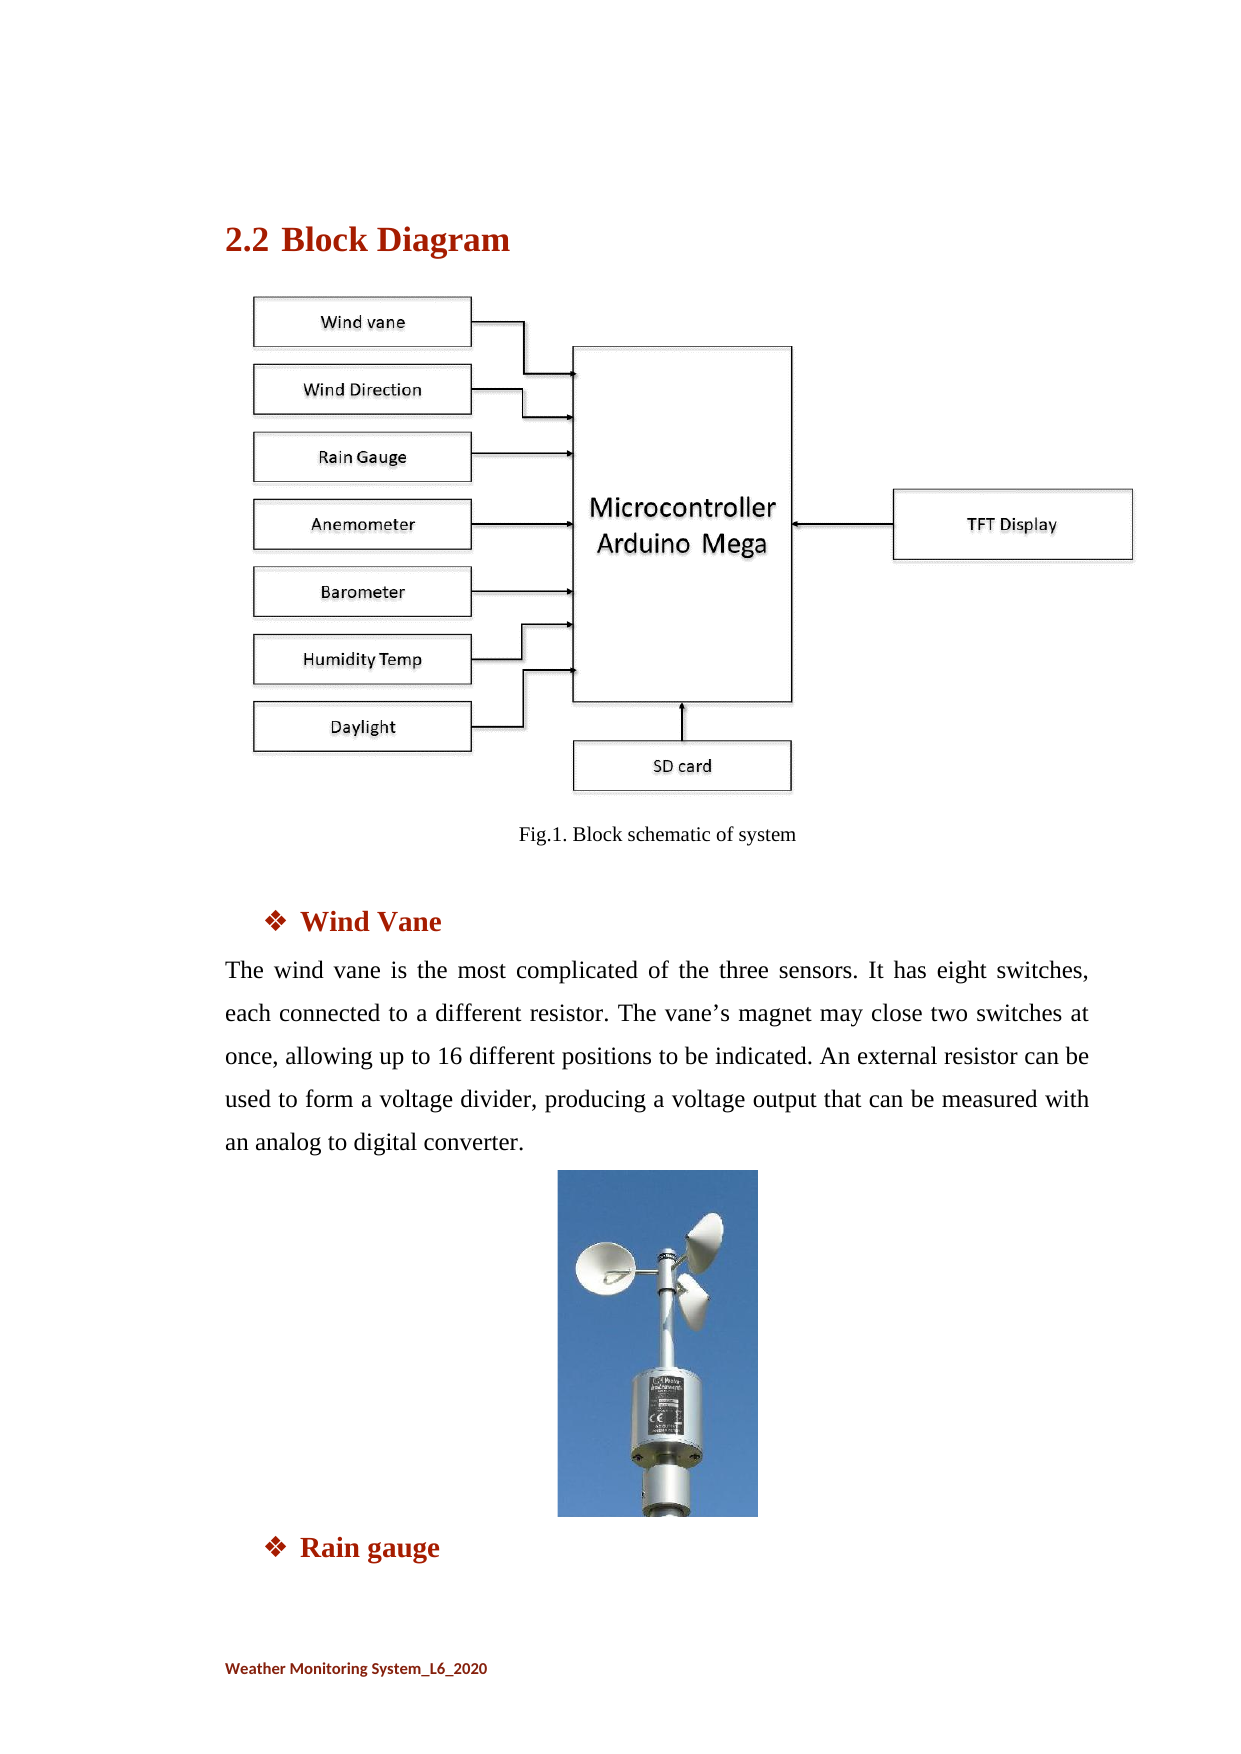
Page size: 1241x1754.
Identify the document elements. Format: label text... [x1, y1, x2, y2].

text The wind vane is the most complicated of the three sensors. It has eight switches, each connected to a different resistor. The vane’s magnet may close two switches at once, allowing up to 16 different positions to be indicated. An external resistor can be used to form a voltage divider, producing a voltage output that can be measured with an analog to digital converter. [225, 955, 1090, 1156]
list Wind Vane [262, 904, 1090, 938]
picture [225, 279, 1161, 808]
list Block Diagram [225, 218, 1090, 259]
list Rain gauge [262, 1531, 1090, 1564]
picture [557, 1170, 758, 1517]
text Fig.1. Block schematic of system [225, 822, 1090, 846]
